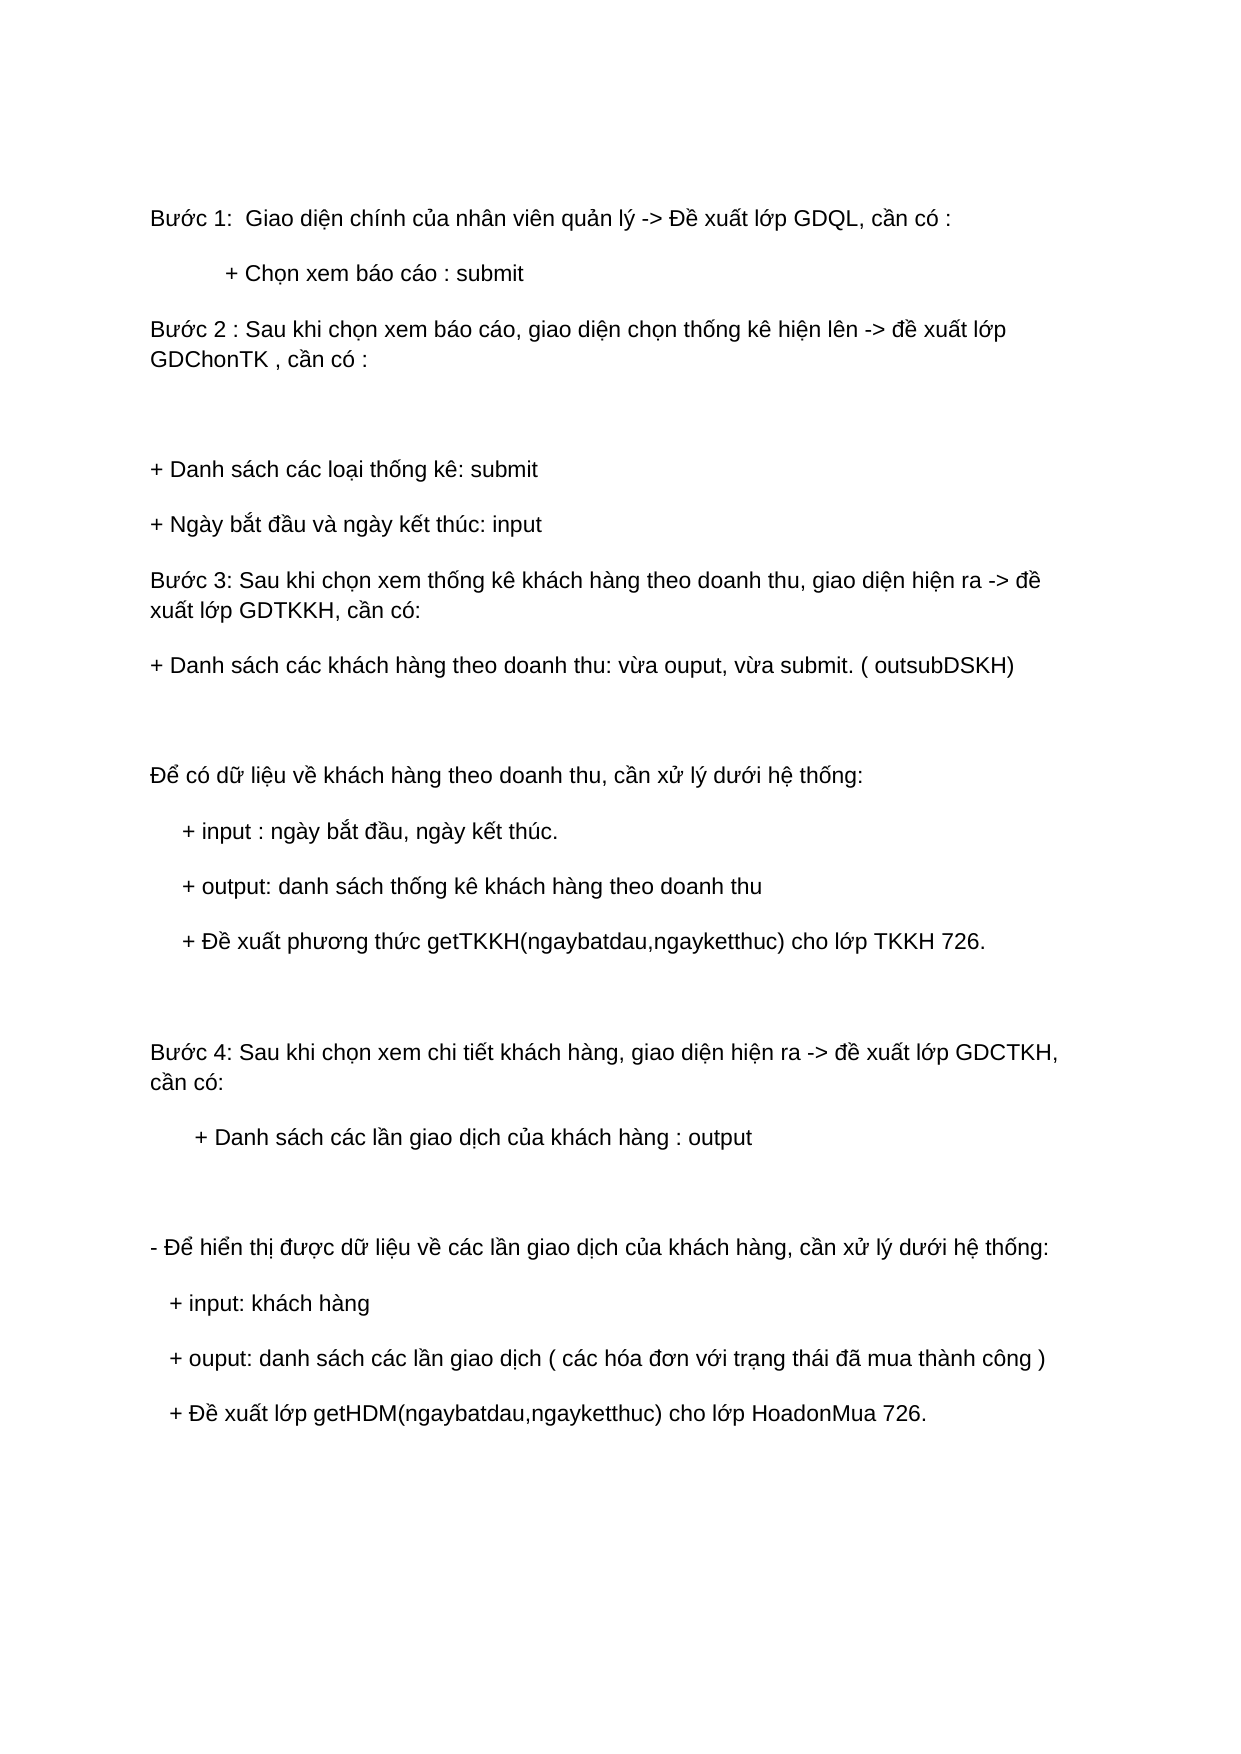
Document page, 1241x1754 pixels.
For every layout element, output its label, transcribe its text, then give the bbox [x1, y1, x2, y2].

text + ouput: danh sách các lần giao dịch ( các hóa đơn với trạng thái đã mua thành công ) [150, 1345, 1090, 1371]
text + Danh sách các lần giao dịch của khách hàng : output [150, 1124, 1090, 1150]
text Bước 1: Giao diện chính của nhân viên quản lý -> Đề xuất lớp GDQL, cần có : [150, 205, 1090, 232]
text + Chọn xem báo cáo : submit [150, 260, 1090, 287]
text Bước 4: Sau khi chọn xem chi tiết khách hàng, giao diện hiện ra -> đề xuất lớp GDCTKH, cần có: [150, 1038, 1090, 1095]
text + input: khách hàng [150, 1289, 1090, 1316]
text - Để hiển thị được dữ liệu về các lần giao dịch của khách hàng, cần xử lý dưới hệ thống: [150, 1234, 1090, 1261]
text + Ngày bắt đầu và ngày kết thúc: input [150, 511, 1090, 538]
text Để có dữ liệu về khách hàng theo doanh thu, cần xử lý dưới hệ thống: [150, 762, 1090, 789]
text Bước 2 : Sau khi chọn xem báo cáo, giao diện chọn thống kê hiện lên -> đề xuất lớp GDChonTK , cần có : [150, 316, 1090, 372]
text Bước 3: Sau khi chọn xem thống kê khách hàng theo doanh thu, giao diện hiện ra -> đề xuất lớp GDTKKH, cần có: [150, 567, 1090, 623]
text + Đề xuất phương thức getTKKH(ngaybatdau,ngayketthuc) cho lớp TKKH 726. [150, 928, 1090, 954]
text + Danh sách các loại thống kê: submit [150, 456, 1090, 483]
text + Đề xuất lớp getHDM(ngaybatdau,ngayketthuc) cho lớp HoadonMua 726. [150, 1400, 1090, 1426]
text + Danh sách các khách hàng theo doanh thu: vừa ouput, vừa submit. ( outsubDSKH) [150, 652, 1090, 678]
text + output: danh sách thống kê khách hàng theo doanh thu [150, 873, 1090, 899]
text + input : ngày bắt đầu, ngày kết thúc. [150, 818, 1090, 844]
